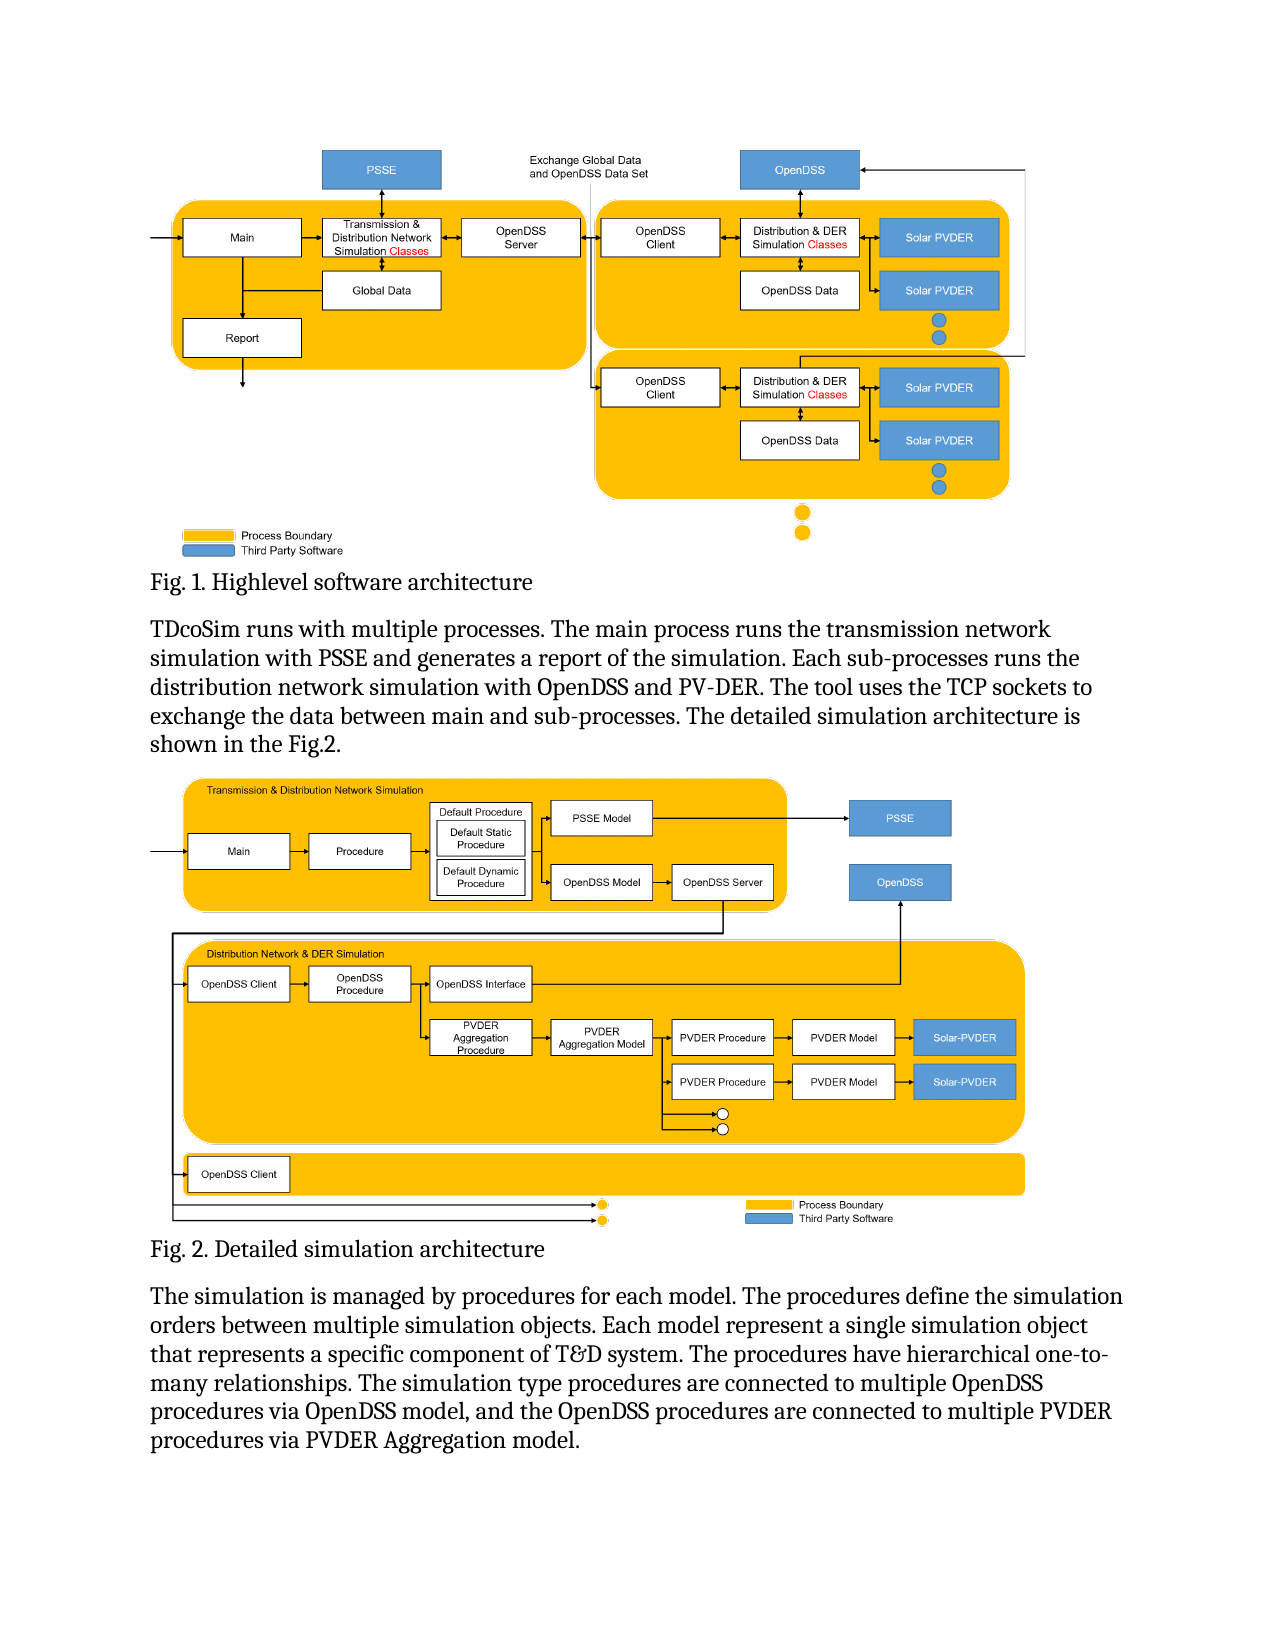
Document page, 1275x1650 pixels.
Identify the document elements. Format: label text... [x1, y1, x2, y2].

text Fig. 2. Detailed simulation architecture [150, 1235, 1125, 1263]
text Fig. 1. Highlevel software architecture [150, 568, 1125, 597]
picture [150, 150, 1025, 564]
text The simulation is managed by procedures for each model. The procedures define the simulation orders between multiple simulation objects. Each model represent a single simulation object that represents a specific component of T&D system. The procedures have hierarchical one-to-many relationships. The simulation type procedures are connected to multiple OpenDSS procedures via OpenDSS model, and the OpenDSS procedures are connected to multiple PVDER procedures via PVDER Aggregation model. [150, 1282, 1125, 1455]
picture [150, 777, 1025, 1231]
text TDcoSim runs with multiple processes. The main process runs the transmission network simulation with PSSE and generates a report of the simulation. Each sub-processes runs the distribution network simulation with OpenDSS and PV-DER. The tool uses the TCP sockets to exchange the data between main and sub-processes. The detailed simulation architecture is shown in the Fig.2. [150, 615, 1125, 759]
